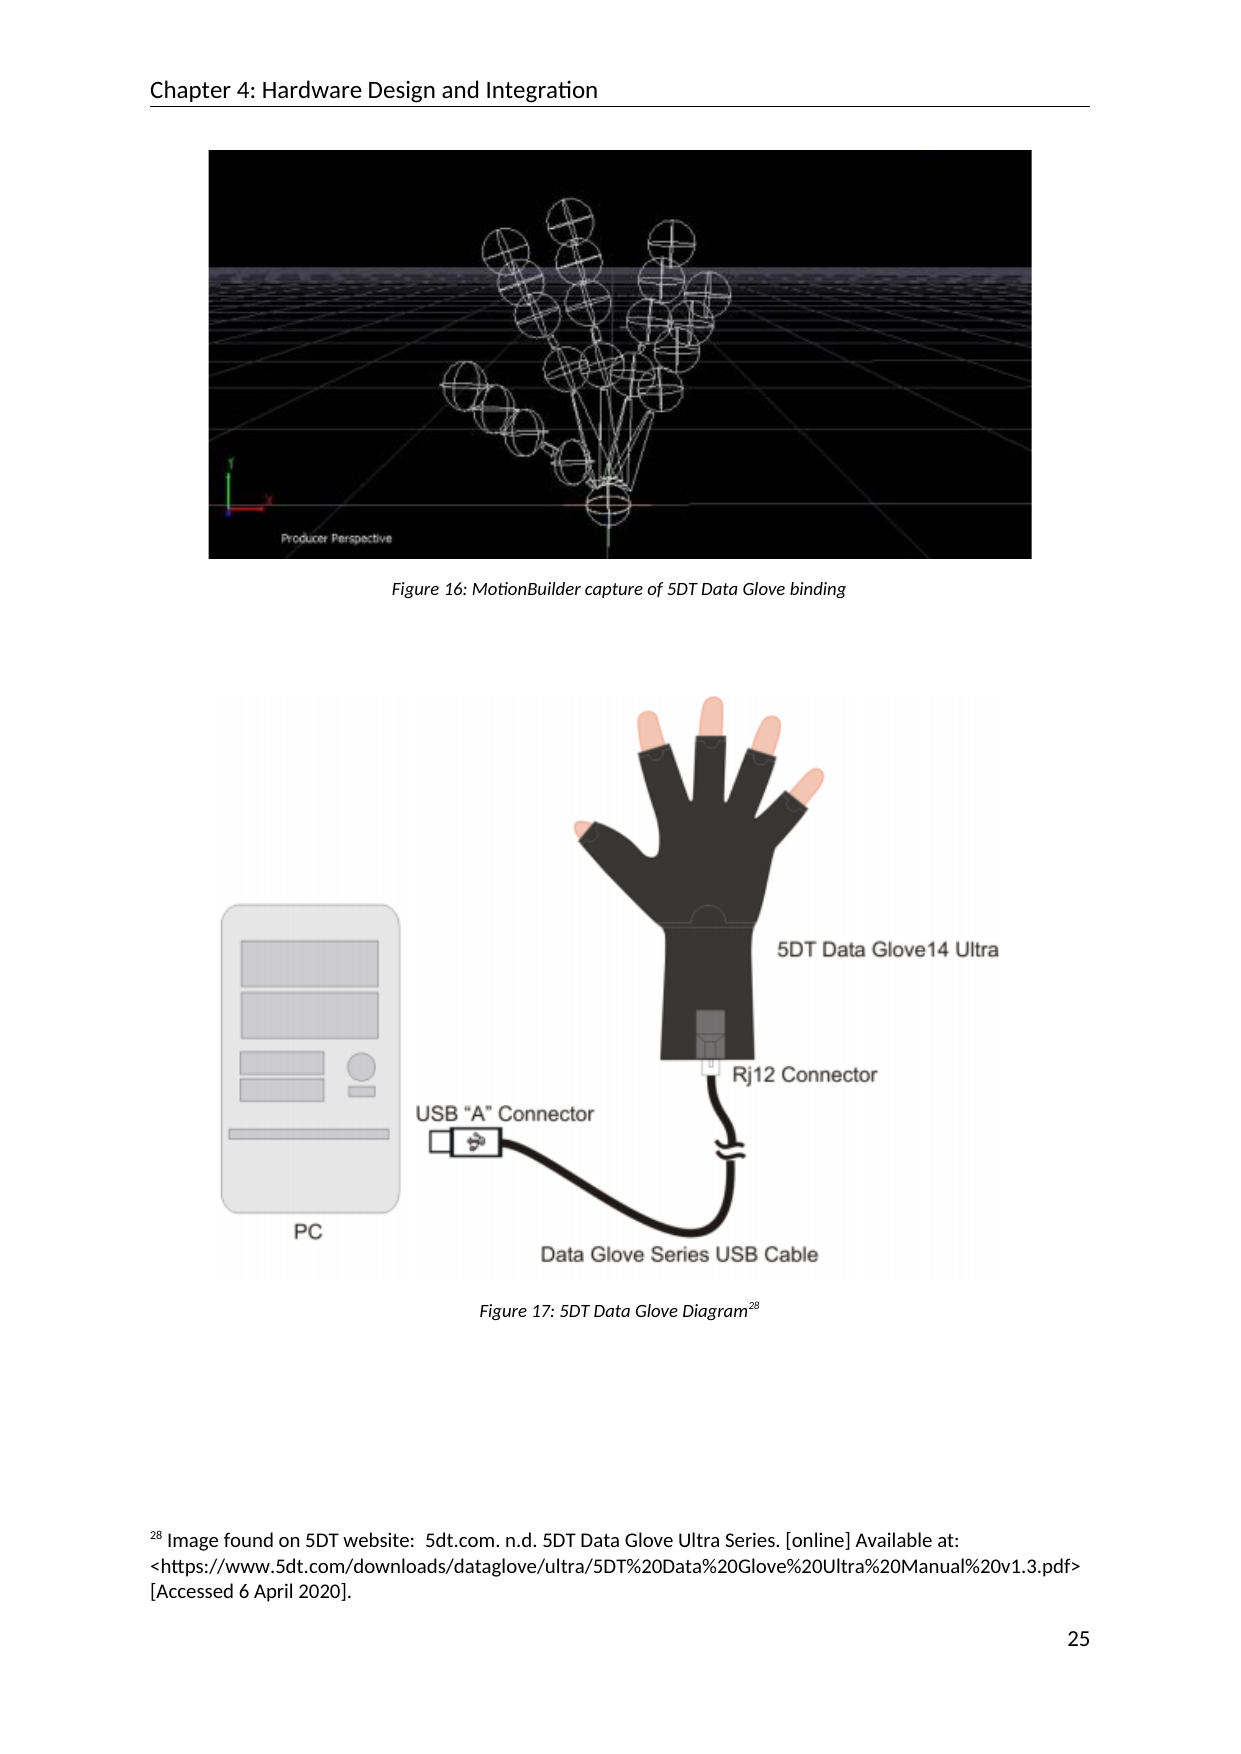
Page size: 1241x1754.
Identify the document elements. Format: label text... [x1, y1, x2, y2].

picture [157, 667, 1083, 1281]
picture [208, 150, 1032, 559]
text Figure 16: MotionBuilder capture of 5DT Data Glove binding [150, 577, 1090, 600]
text Figure 17: 5DT Data Glove Diagram [150, 1299, 1090, 1322]
